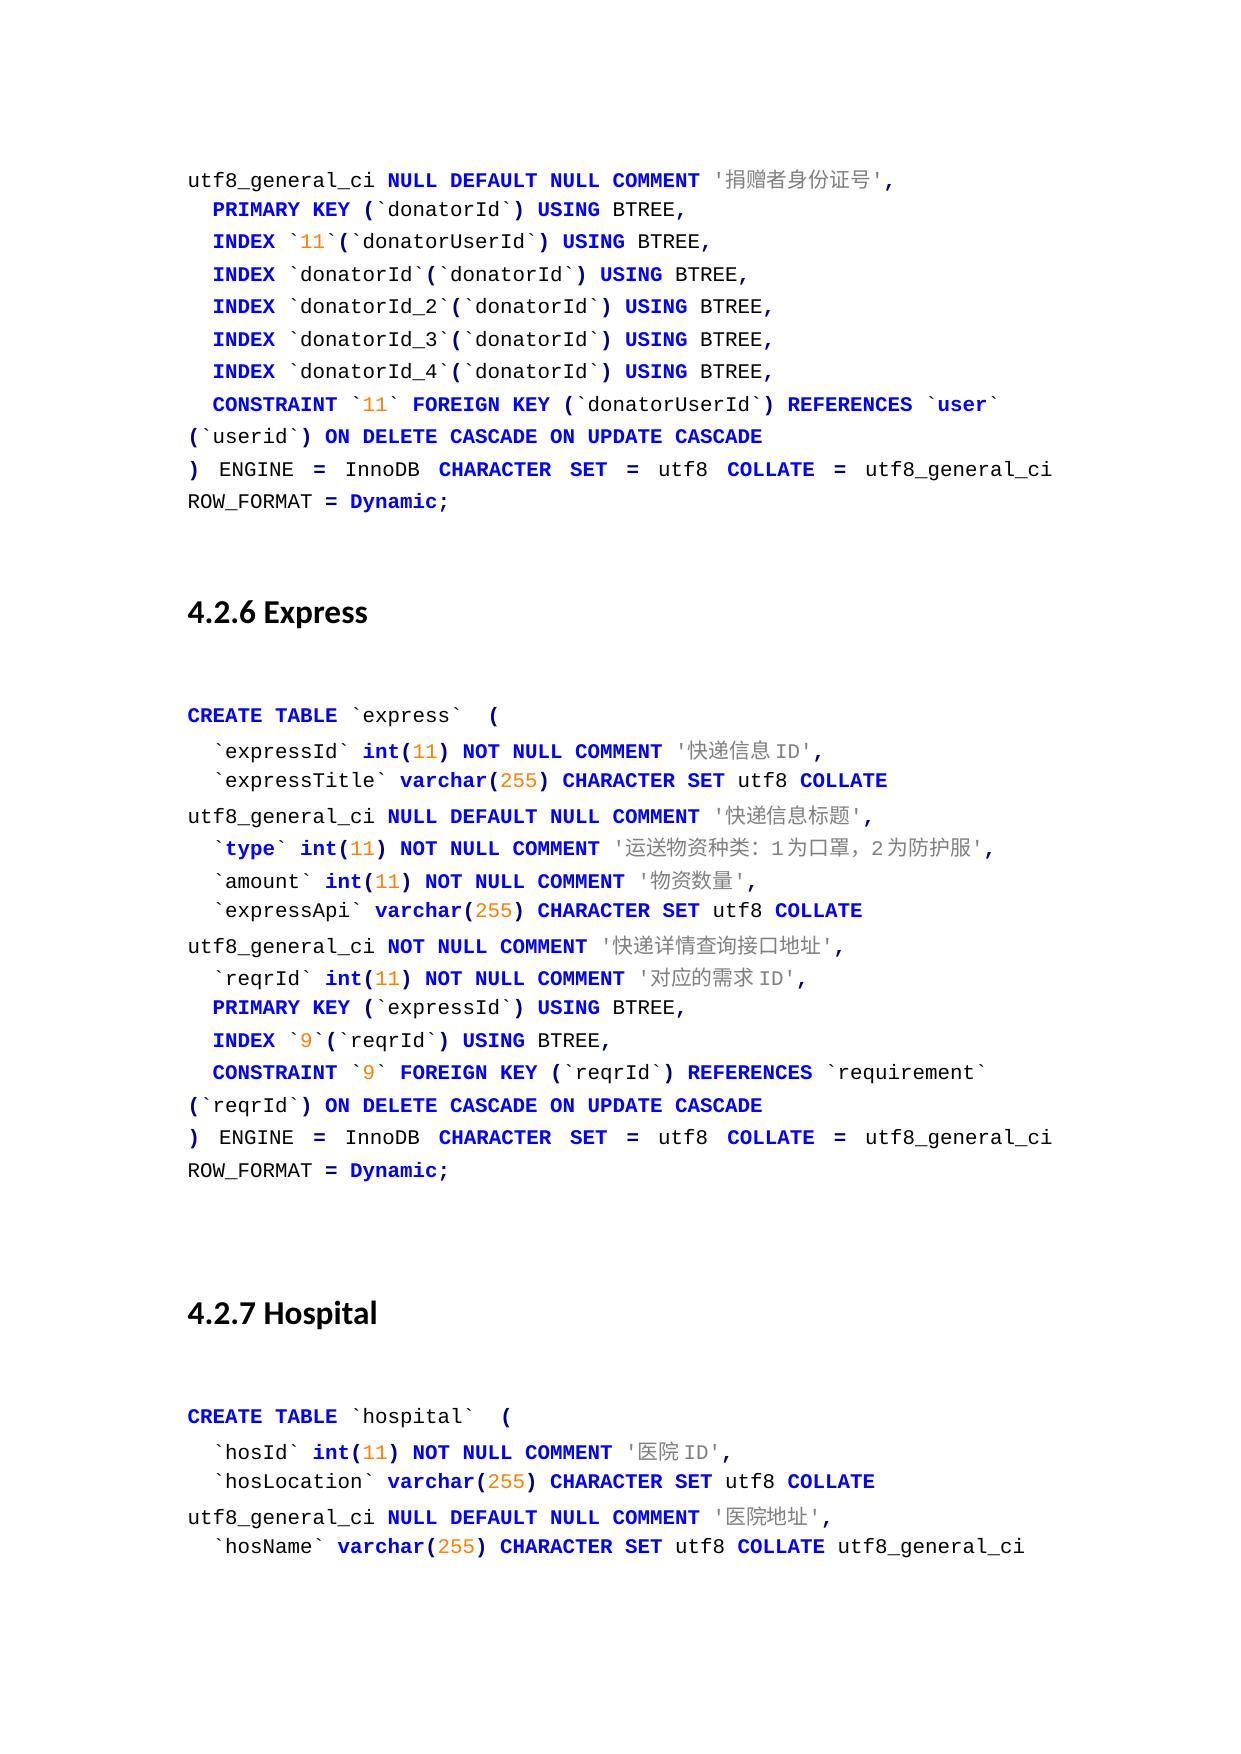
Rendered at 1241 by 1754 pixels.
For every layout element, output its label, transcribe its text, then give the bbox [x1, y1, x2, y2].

text ) ENGINE = InnoDB CHARACTER SET = utf8 COLLATE = utf8_general_ci ROW_FORMAT = Dynamic; [187, 454, 1053, 519]
text INDEX `9`(`reqrId`) USING BTREE, [187, 1025, 1053, 1058]
text CREATE TABLE `hospital` ( [187, 1401, 1053, 1434]
text PRIMARY KEY (`donatorId`) USING BTREE, [187, 194, 1053, 227]
subtitle 4.2.7 Hospital [187, 1280, 1053, 1345]
text CREATE TABLE `express` ( [187, 700, 1053, 733]
text CONSTRAINT `11` FOREIGN KEY (`donatorUserId`) REFERENCES `user` (`userid`) ON DELETE CASCADE ON UPDATE CASCADE [187, 389, 1053, 454]
text INDEX `donatorId_3`(`donatorId`) USING BTREE, [187, 324, 1053, 357]
text ) ENGINE = InnoDB CHARACTER SET = utf8 COLLATE = utf8_general_ci ROW_FORMAT = Dynamic; [187, 1123, 1053, 1188]
text `hosLocation` varchar(255) CHARACTER SET utf8 COLLATE utf8_general_ci NULL DEFAULT NULL COMMENT '医院地址', [187, 1466, 1053, 1531]
text `reqrId` int(11) NOT NULL COMMENT '对应的需求ID', [187, 960, 1053, 993]
text `type` int(11) NOT NULL COMMENT '运送物资种类：1为口罩，2为防护服', [187, 830, 1053, 863]
text INDEX `donatorId_2`(`donatorId`) USING BTREE, [187, 292, 1053, 324]
text `expressApi` varchar(255) CHARACTER SET utf8 COLLATE utf8_general_ci NOT NULL COMMENT '快递详情查询接口地址', [187, 895, 1053, 960]
text PRIMARY KEY (`expressId`) USING BTREE, [187, 993, 1053, 1025]
text INDEX `donatorId`(`donatorId`) USING BTREE, [187, 259, 1053, 292]
subtitle 4.2.6 Express [187, 579, 1053, 644]
text INDEX `donatorId_4`(`donatorId`) USING BTREE, [187, 357, 1053, 389]
text `amount` int(11) NOT NULL COMMENT '物资数量', [187, 863, 1053, 895]
text `expressId` int(11) NOT NULL COMMENT '快递信息ID', [187, 733, 1053, 765]
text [187, 162, 1053, 194]
text `hosId` int(11) NOT NULL COMMENT '医院ID', [187, 1434, 1053, 1466]
text CONSTRAINT `9` FOREIGN KEY (`reqrId`) REFERENCES `requirement` (`reqrId`) ON DELETE CASCADE ON UPDATE CASCADE [187, 1058, 1053, 1123]
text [187, 1531, 1053, 1564]
text INDEX `11`(`donatorUserId`) USING BTREE, [187, 227, 1053, 259]
text `expressTitle` varchar(255) CHARACTER SET utf8 COLLATE utf8_general_ci NULL DEFAULT NULL COMMENT '快递信息标题', [187, 765, 1053, 830]
